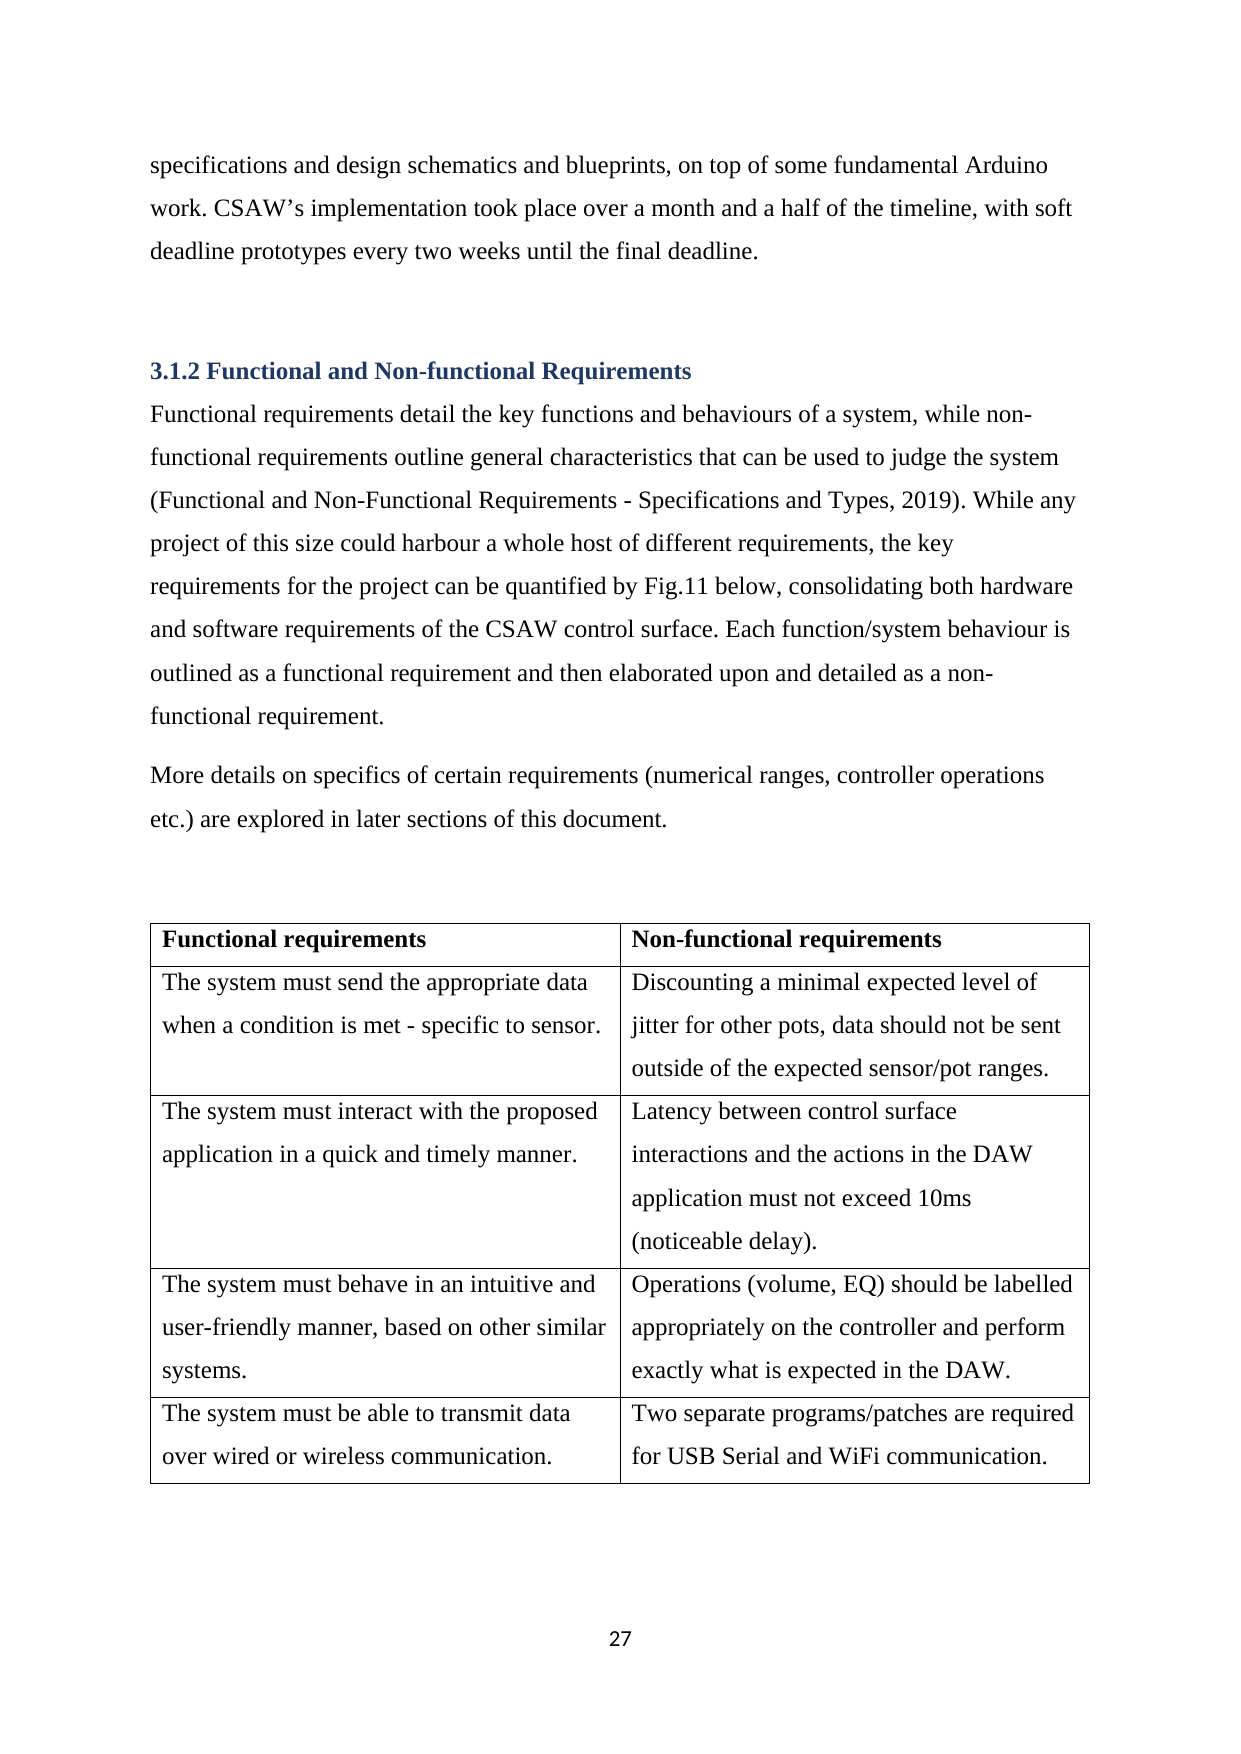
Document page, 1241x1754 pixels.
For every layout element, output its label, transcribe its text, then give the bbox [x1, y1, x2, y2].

table_cell Operations (volume, EQ) should be labelled appropriately on the controller and perform exactly what is expected in the DAW. [621, 1269, 1089, 1397]
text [150, 150, 1090, 265]
text Functional requirements detail the key functions and behaviours of a system, while non-functional requirements outline general characteristics that can be used to judge the system (Functional and Non-Functional Requirements - Specifications and Types, 2019). While any project of this size could harbour a whole host of different requirements, the key requirements for the project can be quantified by Fig.11 below, consolidating both hardware and software requirements of the CSAW control surface. Each function/system behaviour is outlined as a functional requirement and then elaborated upon and detailed as a non-functional requirement. [150, 399, 1090, 729]
subtitle 3.1.2 Functional and Non-functional Requirements [150, 356, 1090, 384]
table_cell The system must send the appropriate data when a condition is met - specific to sensor. [151, 967, 620, 1095]
table_cell The system must be able to transmit data over wired or wireless communication. [151, 1398, 620, 1483]
table_cell The system must behave in an intuitive and user-friendly manner, based on other similar systems. [151, 1269, 620, 1397]
table_cell Discounting a minimal expected level of jitter for other pots, data should not be sent outside of the expected sensor/pot ranges. [621, 967, 1089, 1095]
text More details on specifics of certain requirements (numerical ranges, controller operations etc.) are explored in later sections of this document. [150, 761, 1090, 832]
table_cell Latency between control surface interactions and the actions in the DAW application must not exceed 10ms (noticeable delay). [621, 1096, 1089, 1268]
table_header Functional requirements [151, 924, 620, 966]
table_cell The system must interact with the proposed application in a quick and timely manner. [151, 1096, 620, 1268]
table_header Non-functional requirements [621, 924, 1089, 966]
table_cell Two separate programs/patches are required for USB Serial and WiFi communication. [621, 1398, 1089, 1483]
